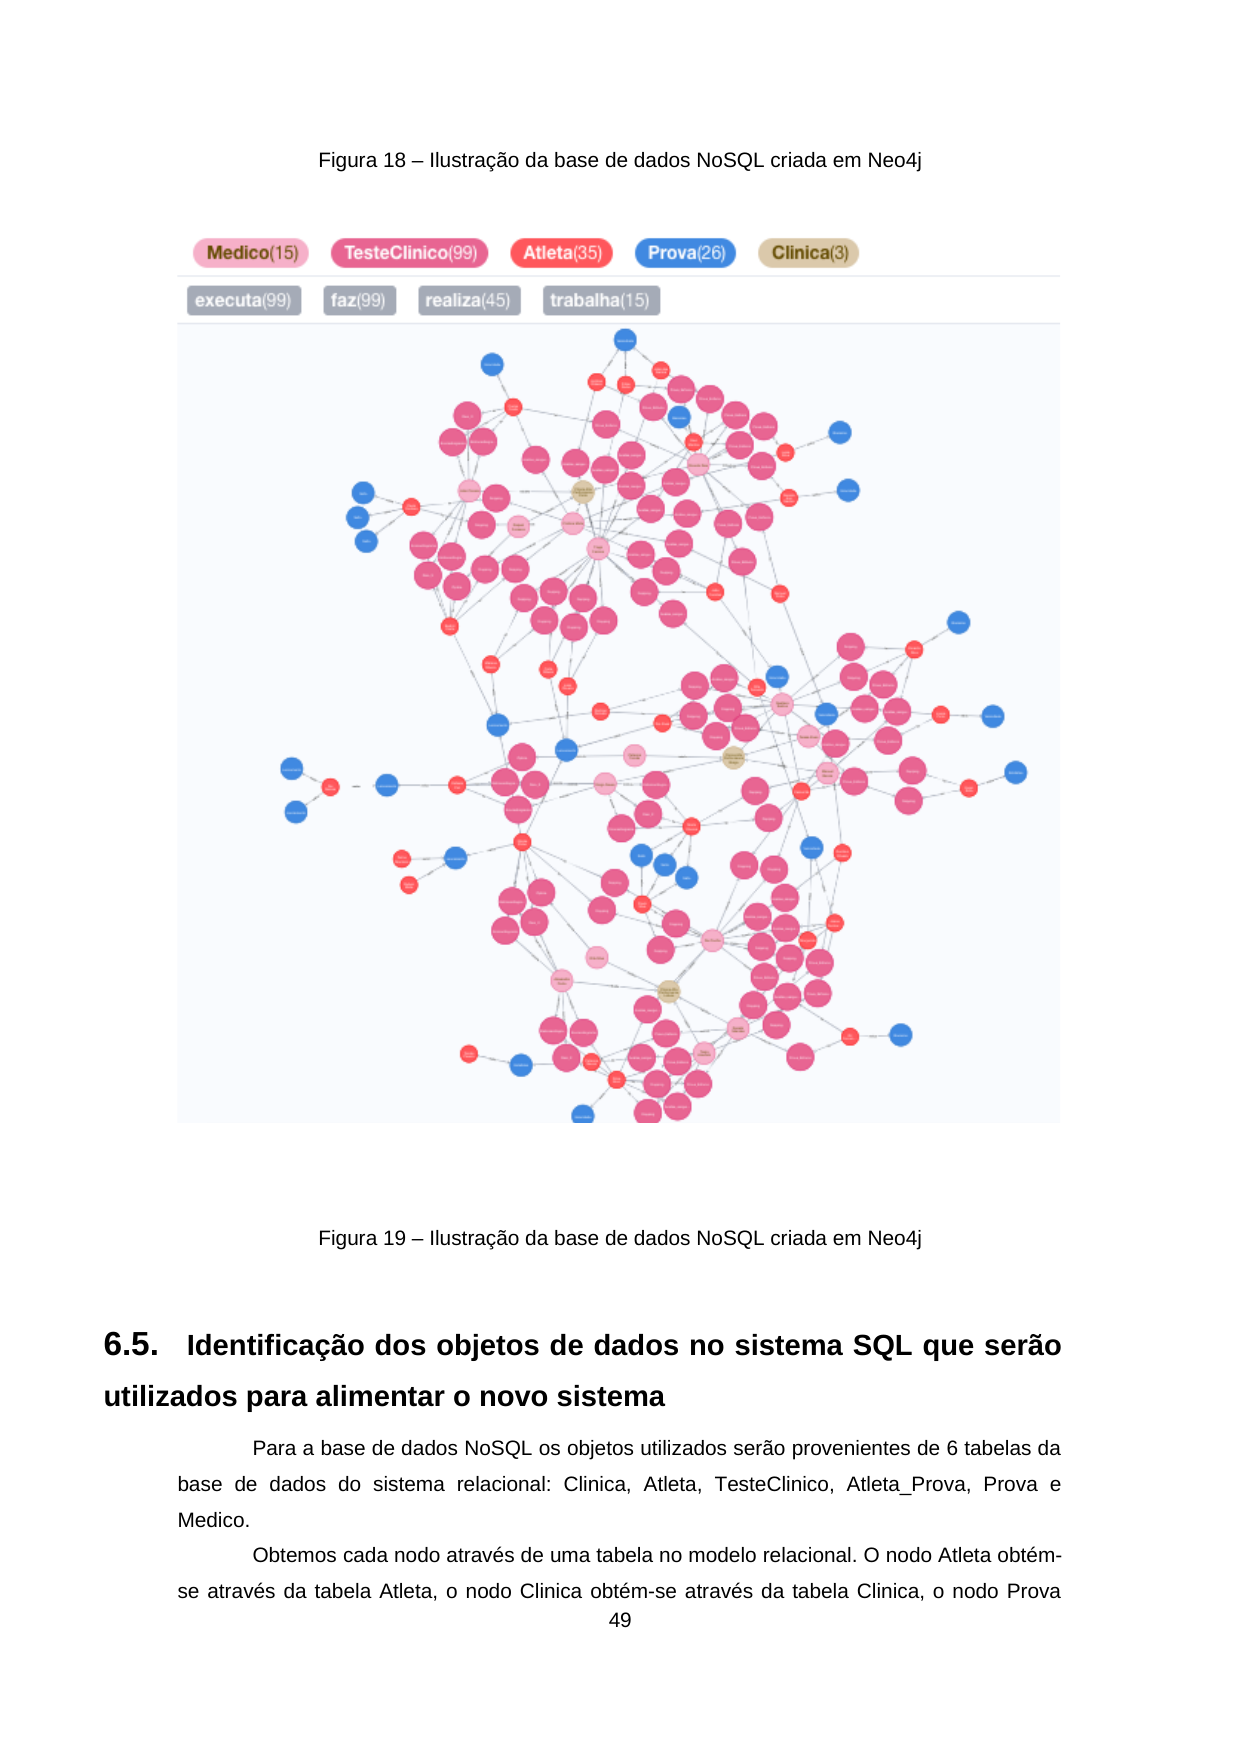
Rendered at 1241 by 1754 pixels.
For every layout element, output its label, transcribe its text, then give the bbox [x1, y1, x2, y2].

text Figura 18 – Ilustração da base de dados NoSQL criada em Neo4j [177, 148, 1063, 172]
picture [177, 232, 1060, 1124]
text Identificação dos objetos de dados no sistema SQL que serão utilizados para alimentar o novo sistema [103, 1324, 1063, 1412]
text Figura 19 – Ilustração da base de dados NoSQL criada em Neo4j [177, 1225, 1063, 1249]
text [177, 1543, 1063, 1603]
text Para a base de dados NoSQL os objetos utilizados serão provenientes de 6 tabelas da base de dados do sistema relacional: Clinica, Atleta, TesteClinico, Atleta_Prova, Prova e Medico. [177, 1436, 1063, 1531]
